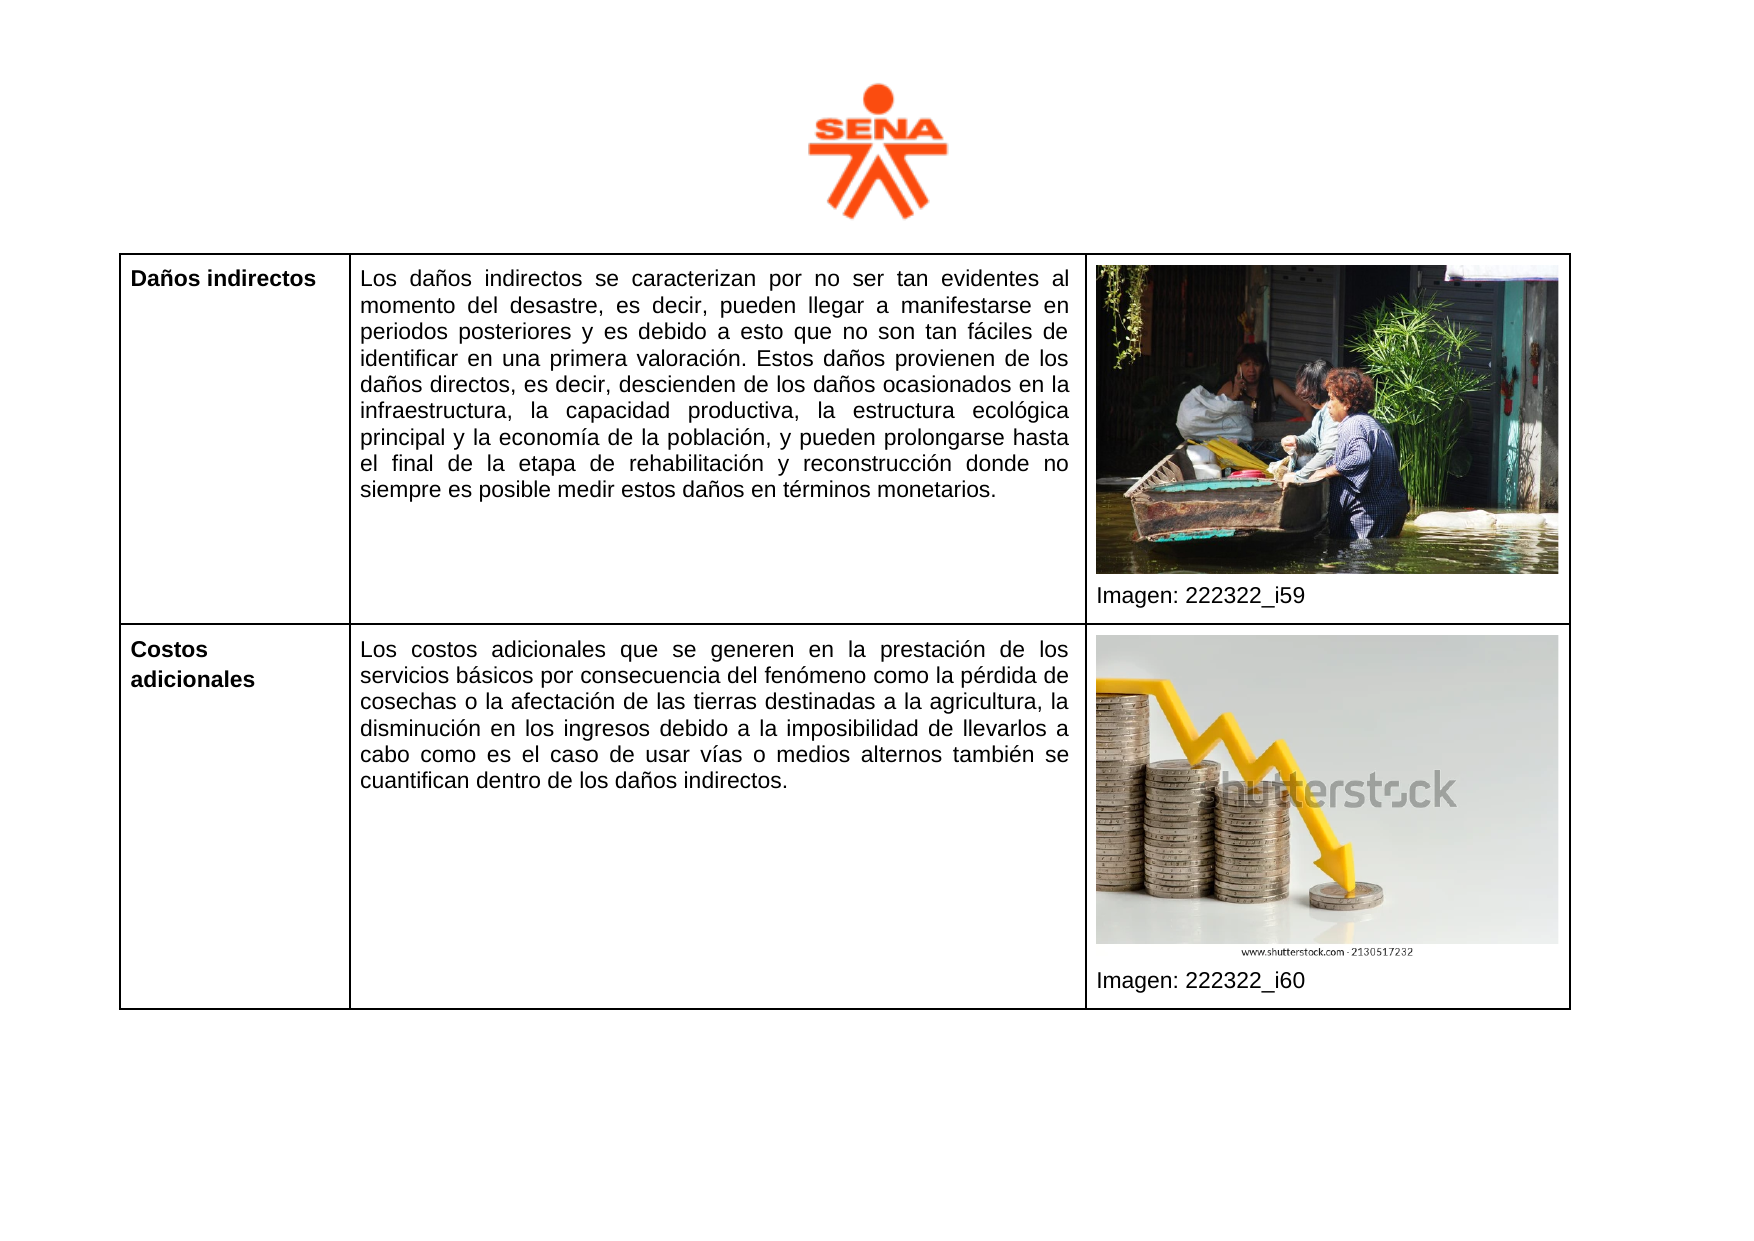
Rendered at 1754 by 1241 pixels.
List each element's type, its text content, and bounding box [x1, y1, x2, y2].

table_cell Imagen: 222322_i60 [1087, 625, 1569, 1008]
picture [796, 75, 958, 227]
picture [1096, 635, 1559, 959]
picture [1096, 265, 1559, 574]
table_cell Costos adicionales [121, 625, 349, 1008]
table_cell Los costos adicionales que se generen en la prestación de los servicios básicos por consecuencia del fenómeno como la pérdida de cosechas o la afectación de las tierras destinadas a la agricultura, la disminución en los ingresos debido a la imposibilidad de llevarlos a cabo como es el caso de usar vías o medios alternos también se cuantifican dentro de los daños indirectos. [351, 625, 1085, 1008]
table_cell Los daños indirectos se caracterizan por no ser tan evidentes al momento del desastre, es decir, pueden llegar a manifestarse en periodos posteriores y es debido a esto que no son tan fáciles de identificar en una primera valoración. Estos daños provienen de los daños directos, es decir, descienden de los daños ocasionados en la infraestructura, la capacidad productiva, la estructura ecológica principal y la economía de la población, y pueden prolongarse hasta el final de la etapa de rehabilitación y reconstrucción donde no siempre es posible medir estos daños en términos monetarios. [351, 255, 1085, 623]
table_cell Daños indirectos [121, 255, 349, 623]
table_cell Imagen: 222322_i59 [1087, 255, 1569, 623]
